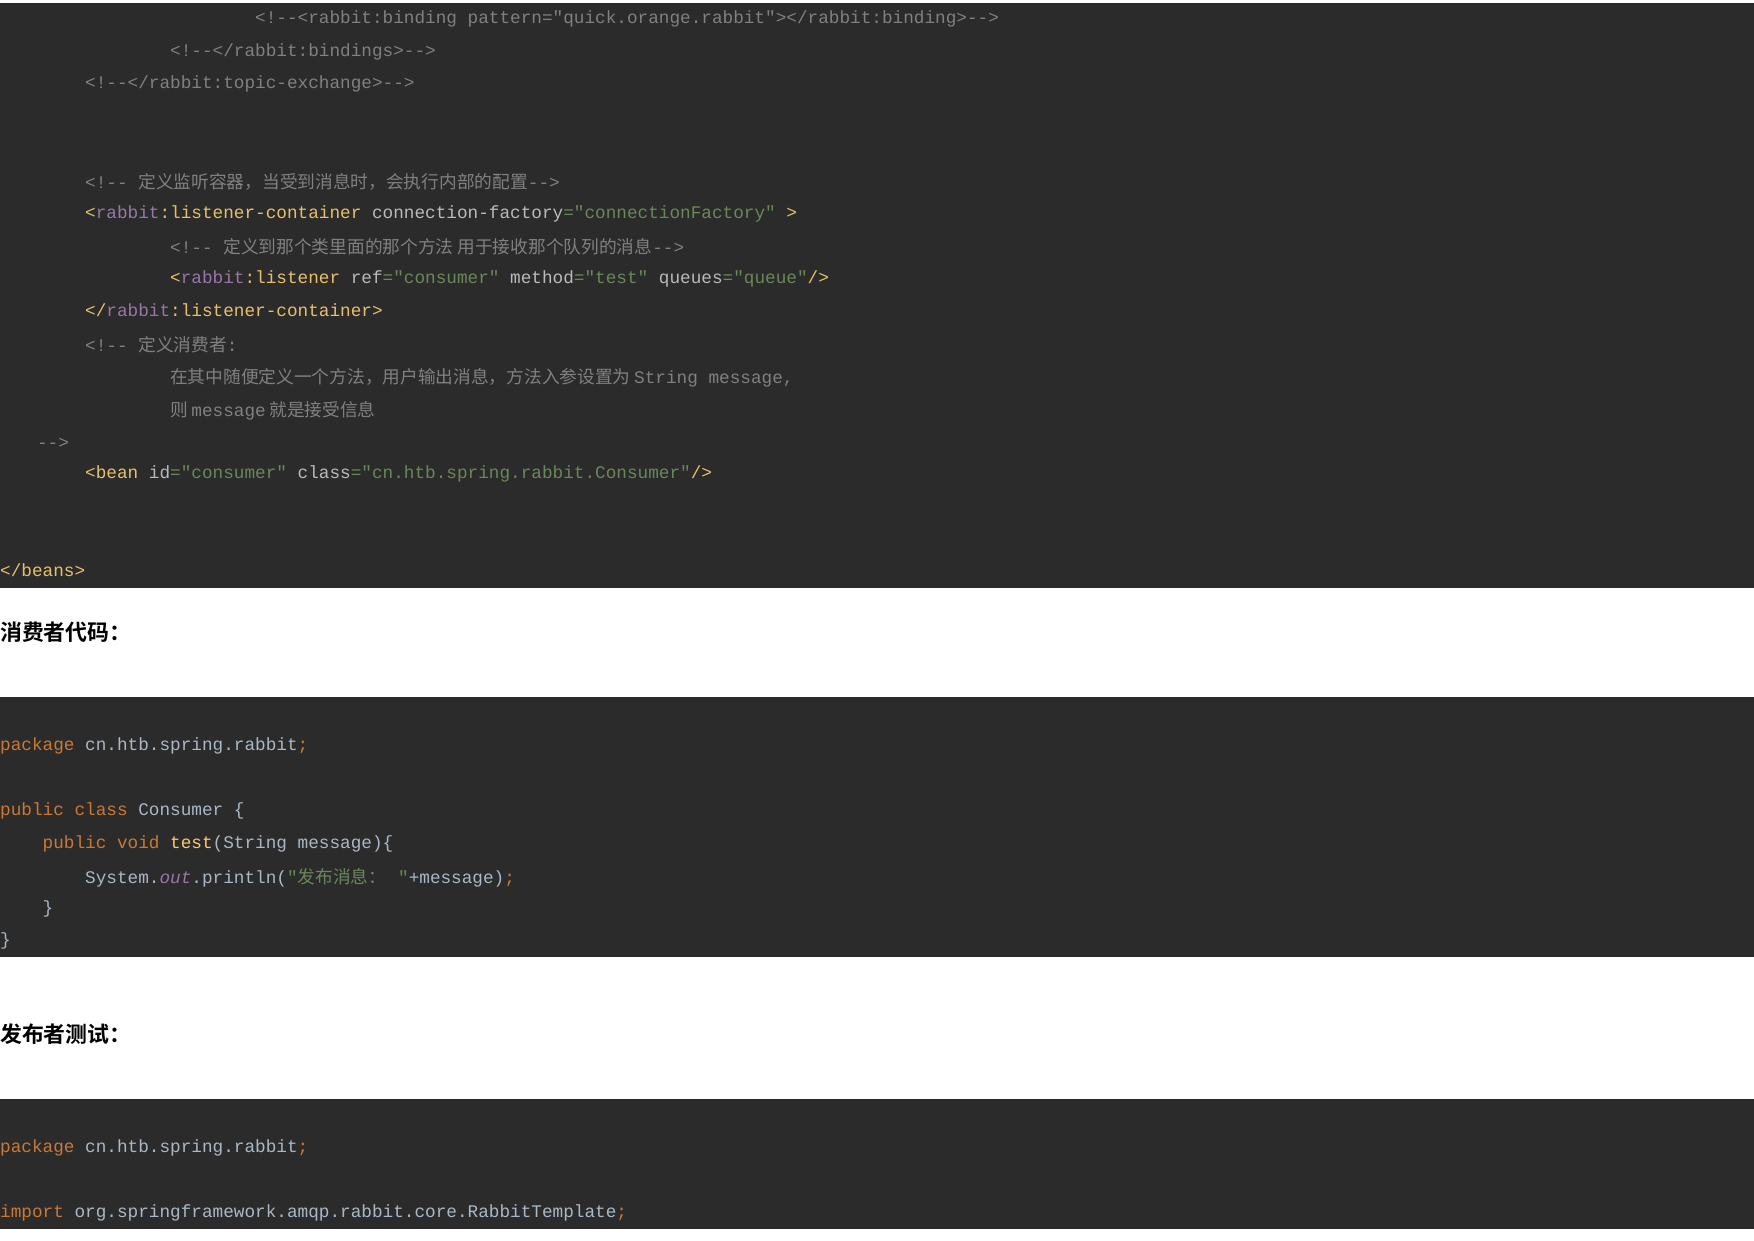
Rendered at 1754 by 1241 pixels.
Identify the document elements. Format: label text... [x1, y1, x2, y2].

text package cn.htb.spring.rabbit; public class Consumer { public void test(String message){ System.out.println("发布消息： "+message); } } [0, 730, 1754, 957]
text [0, 3, 1754, 588]
subtitle 发布者测试： [0, 1017, 1754, 1049]
subtitle 消费者代码： [0, 615, 1754, 647]
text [0, 1132, 1754, 1229]
